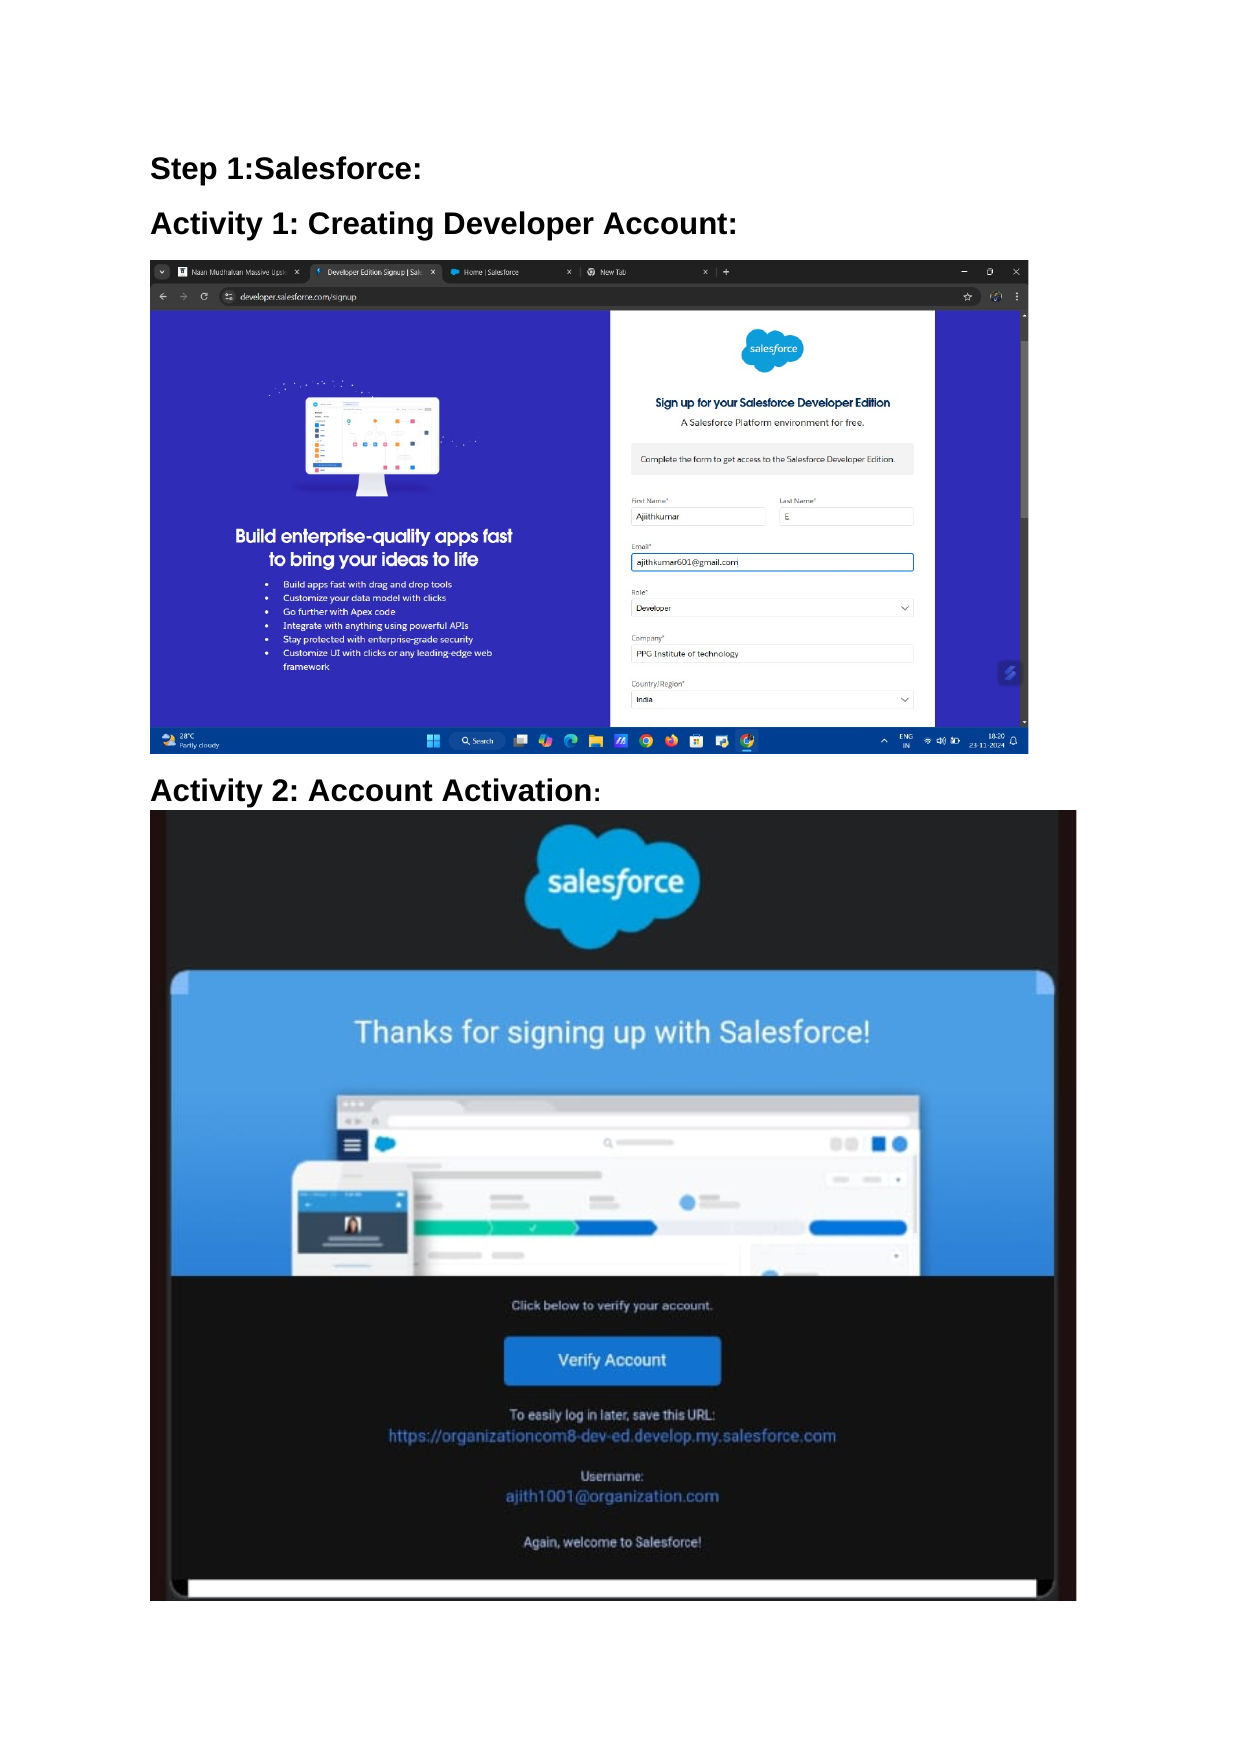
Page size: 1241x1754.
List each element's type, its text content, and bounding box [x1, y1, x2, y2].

picture [150, 810, 1077, 1601]
text Step 1:Salesforce: [150, 150, 1090, 186]
picture [150, 260, 1029, 754]
text Activity 1: Creating Developer Account: [150, 205, 1090, 241]
